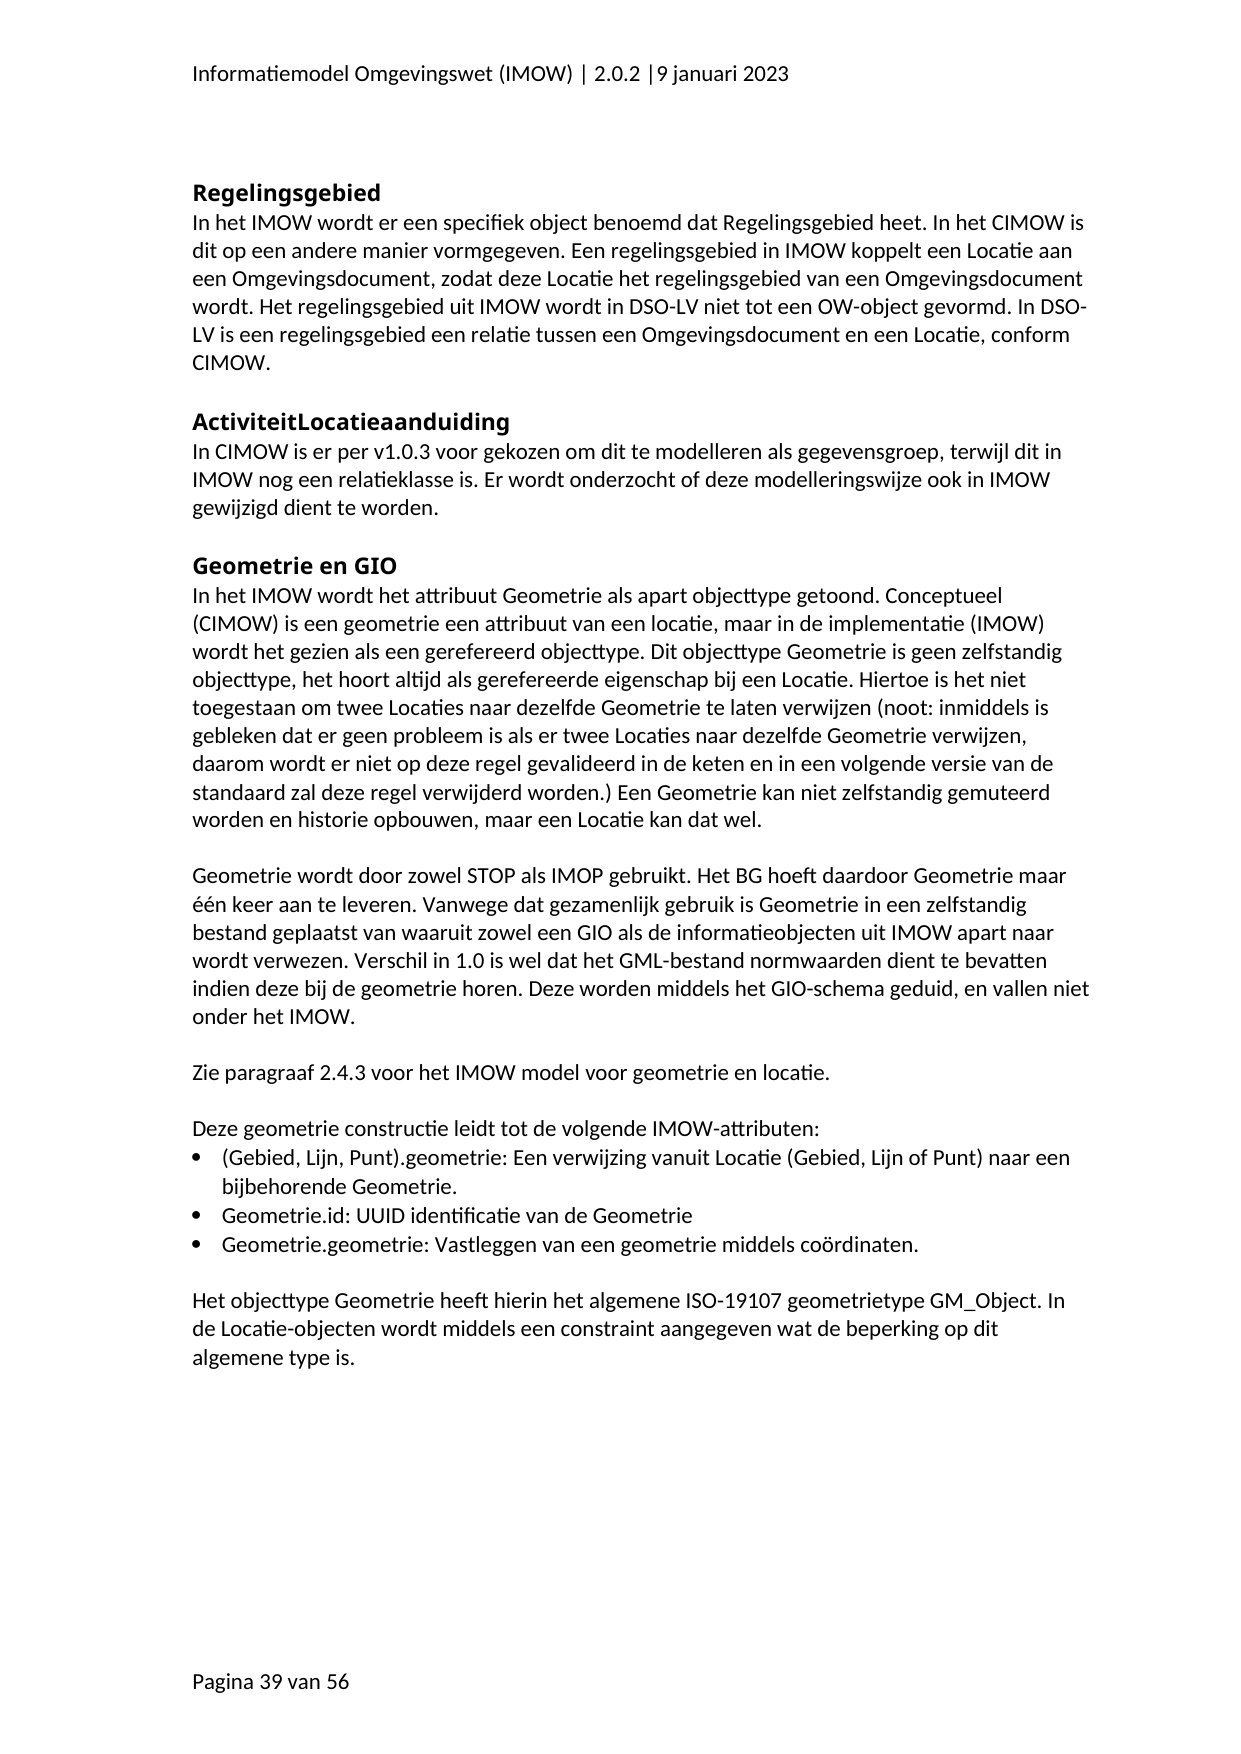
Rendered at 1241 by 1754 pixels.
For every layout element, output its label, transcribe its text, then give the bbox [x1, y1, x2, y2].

subtitle Geometrie en GIO [192, 550, 1092, 581]
text In het IMOW wordt er een specifiek object benoemd dat Regelingsgebied heet. In het CIMOW is dit op een andere manier vormgegeven. Een regelingsgebied in IMOW koppelt een Locatie aan een Omgevingsdocument, zodat deze Locatie het regelingsgebied van een Omgevingsdocument wordt. Het regelingsgebied uit IMOW wordt in DSO-LV niet tot een OW-object gevormd. In DSO-LV is een regelingsgebied een relatie tussen een Omgevingsdocument en een Locatie, conform CIMOW. [192, 208, 1092, 377]
text Het objecttype Geometrie heeft hierin het algemene ISO-19107 geometrietype GM_Object. In de Locatie-objecten wordt middels een constraint aangegeven wat de beperking op dit algemene type is. [192, 1287, 1092, 1371]
text In het IMOW wordt het attribuut Geometrie als apart objecttype getoond. Conceptueel (CIMOW) is een geometrie een attribuut van een locatie, maar in de implementatie (IMOW) wordt het gezien als een gerefereerd objecttype. Dit objecttype Geometrie is geen zelfstandig objecttype, het hoort altijd als gerefereerde eigenschap bij een Locatie. Hiertoe is het niet toegestaan om twee Locaties naar dezelfde Geometrie te laten verwijzen (noot: inmiddels is gebleken dat er geen probleem is als er twee Locaties naar dezelfde Geometrie verwijzen, daarom wordt er niet op deze regel gevalideerd in de keten en in een volgende versie van de standaard zal deze regel verwijderd worden.) Een Geometrie kan niet zelfstandig gemuteerd worden en historie opbouwen, maar een Locatie kan dat wel. [192, 581, 1092, 834]
text In CIMOW is er per v1.0.3 voor gekozen om dit te modelleren als gegevensgroep, terwijl dit in IMOW nog een relatieklasse is. Er wordt onderzocht of deze modelleringswijze ook in IMOW gewijzigd dient te worden. [192, 437, 1092, 521]
text (Gebied, Lijn, Punt).geometrie: Een verwijzing vanuit Locatie (Gebied, Lijn of Punt) naar een bijbehorende Geometrie. [192, 1142, 1092, 1200]
text Geometrie.geometrie: Vastleggen van een geometrie middels coördinaten. [192, 1229, 1092, 1258]
text Deze geometrie constructie leidt tot de volgende IMOW-attributen: [192, 1114, 1092, 1142]
text Geometrie wordt door zowel STOP als IMOP gebruikt. Het BG hoeft daardoor Geometrie maar één keer aan te leveren. Vanwege dat gezamenlijk gebruik is Geometrie in een zelfstandig bestand geplaatst van waaruit zowel een GIO als de informatieobjecten uit IMOW apart naar wordt verwezen. Verschil in 1.0 is wel dat het GML-bestand normwaarden dient te bevatten indien deze bij de geometrie horen. Deze worden middels het GIO-schema geduid, en vallen niet onder het IMOW. [192, 862, 1092, 1030]
subtitle ActiviteitLocatieaanduiding [192, 406, 1092, 437]
text Zie paragraaf 2.4.3 voor het IMOW model voor geometrie en locatie. [192, 1058, 1092, 1086]
text Geometrie.id: UUID identificatie van de Geometrie [192, 1200, 1092, 1229]
subtitle Regelingsgebied [192, 177, 1092, 208]
